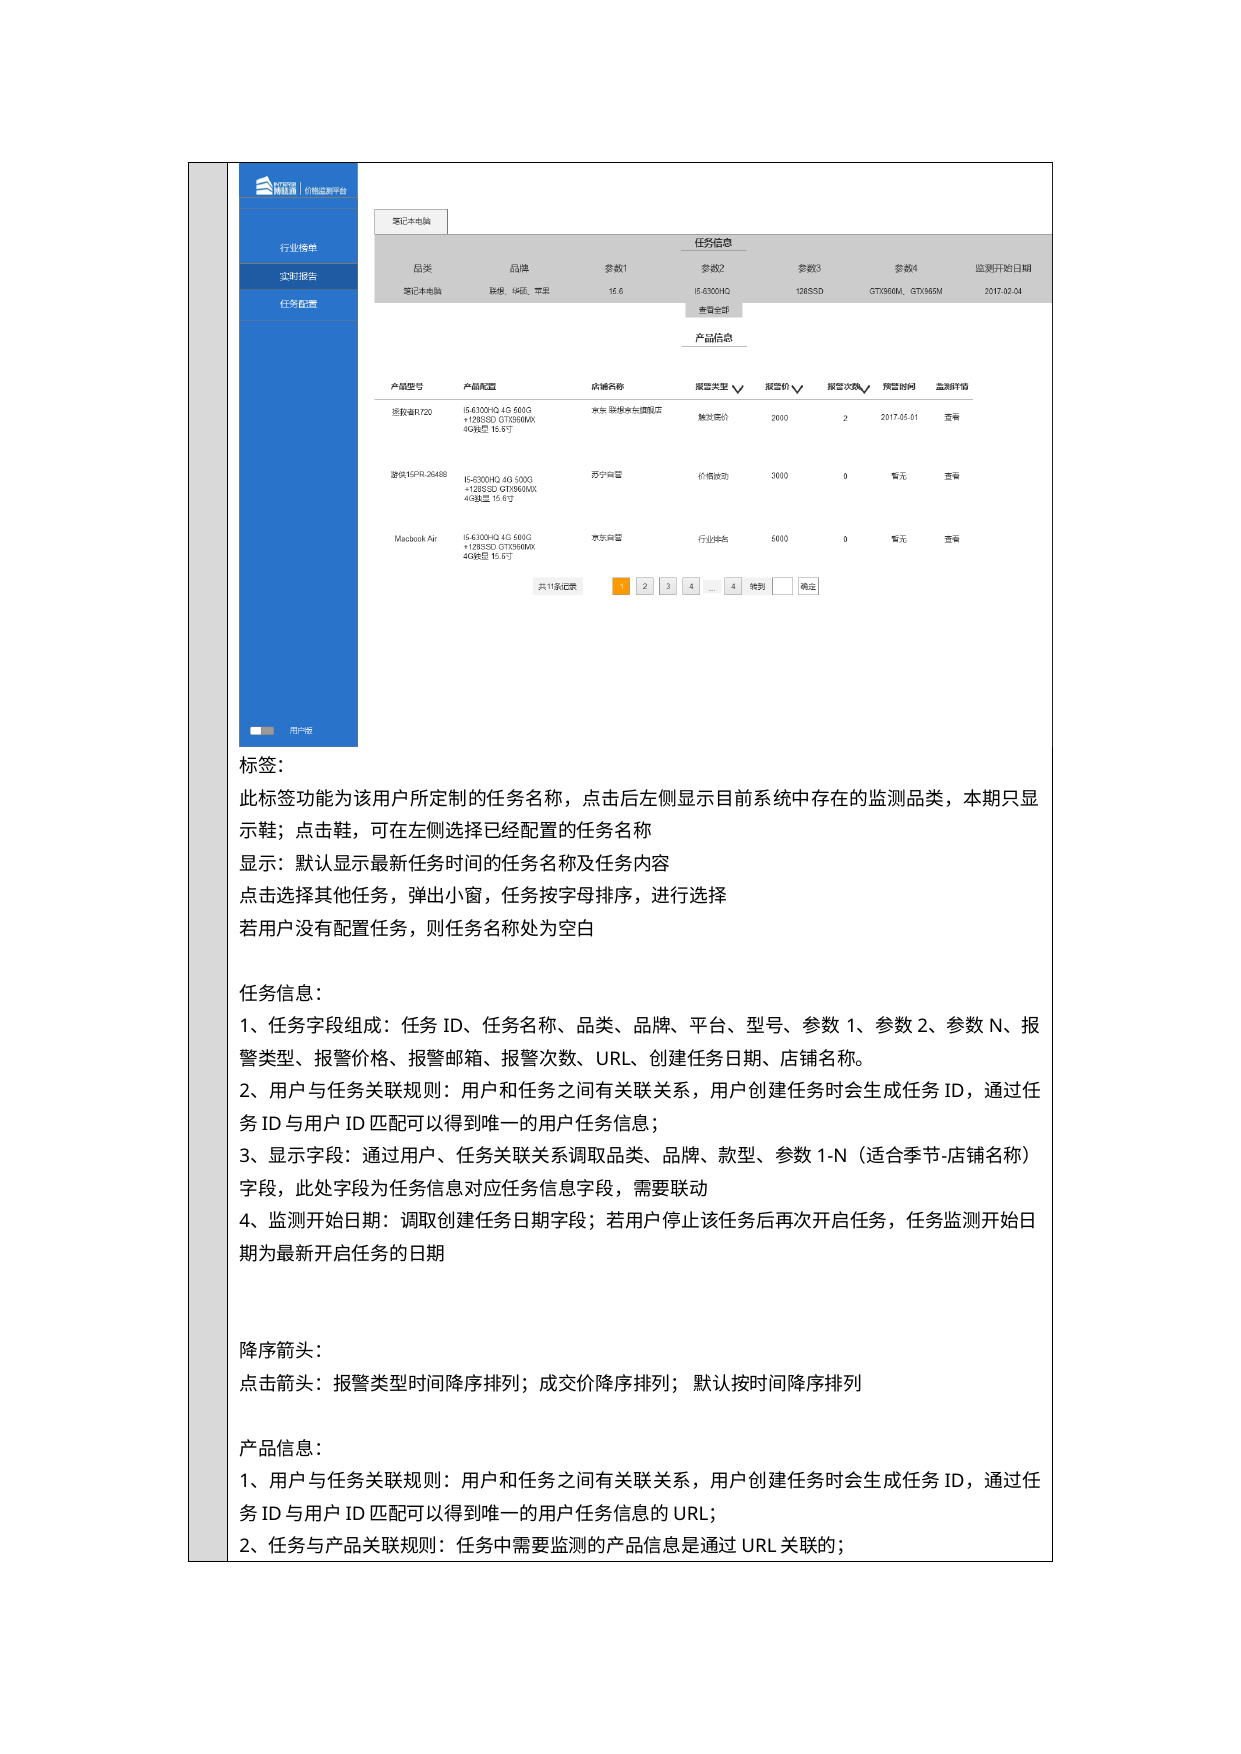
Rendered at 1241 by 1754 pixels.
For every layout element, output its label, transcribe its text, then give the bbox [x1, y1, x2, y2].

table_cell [228, 163, 1052, 1561]
picture [239, 163, 1053, 747]
table_cell 需求描述 [189, 163, 227, 1561]
